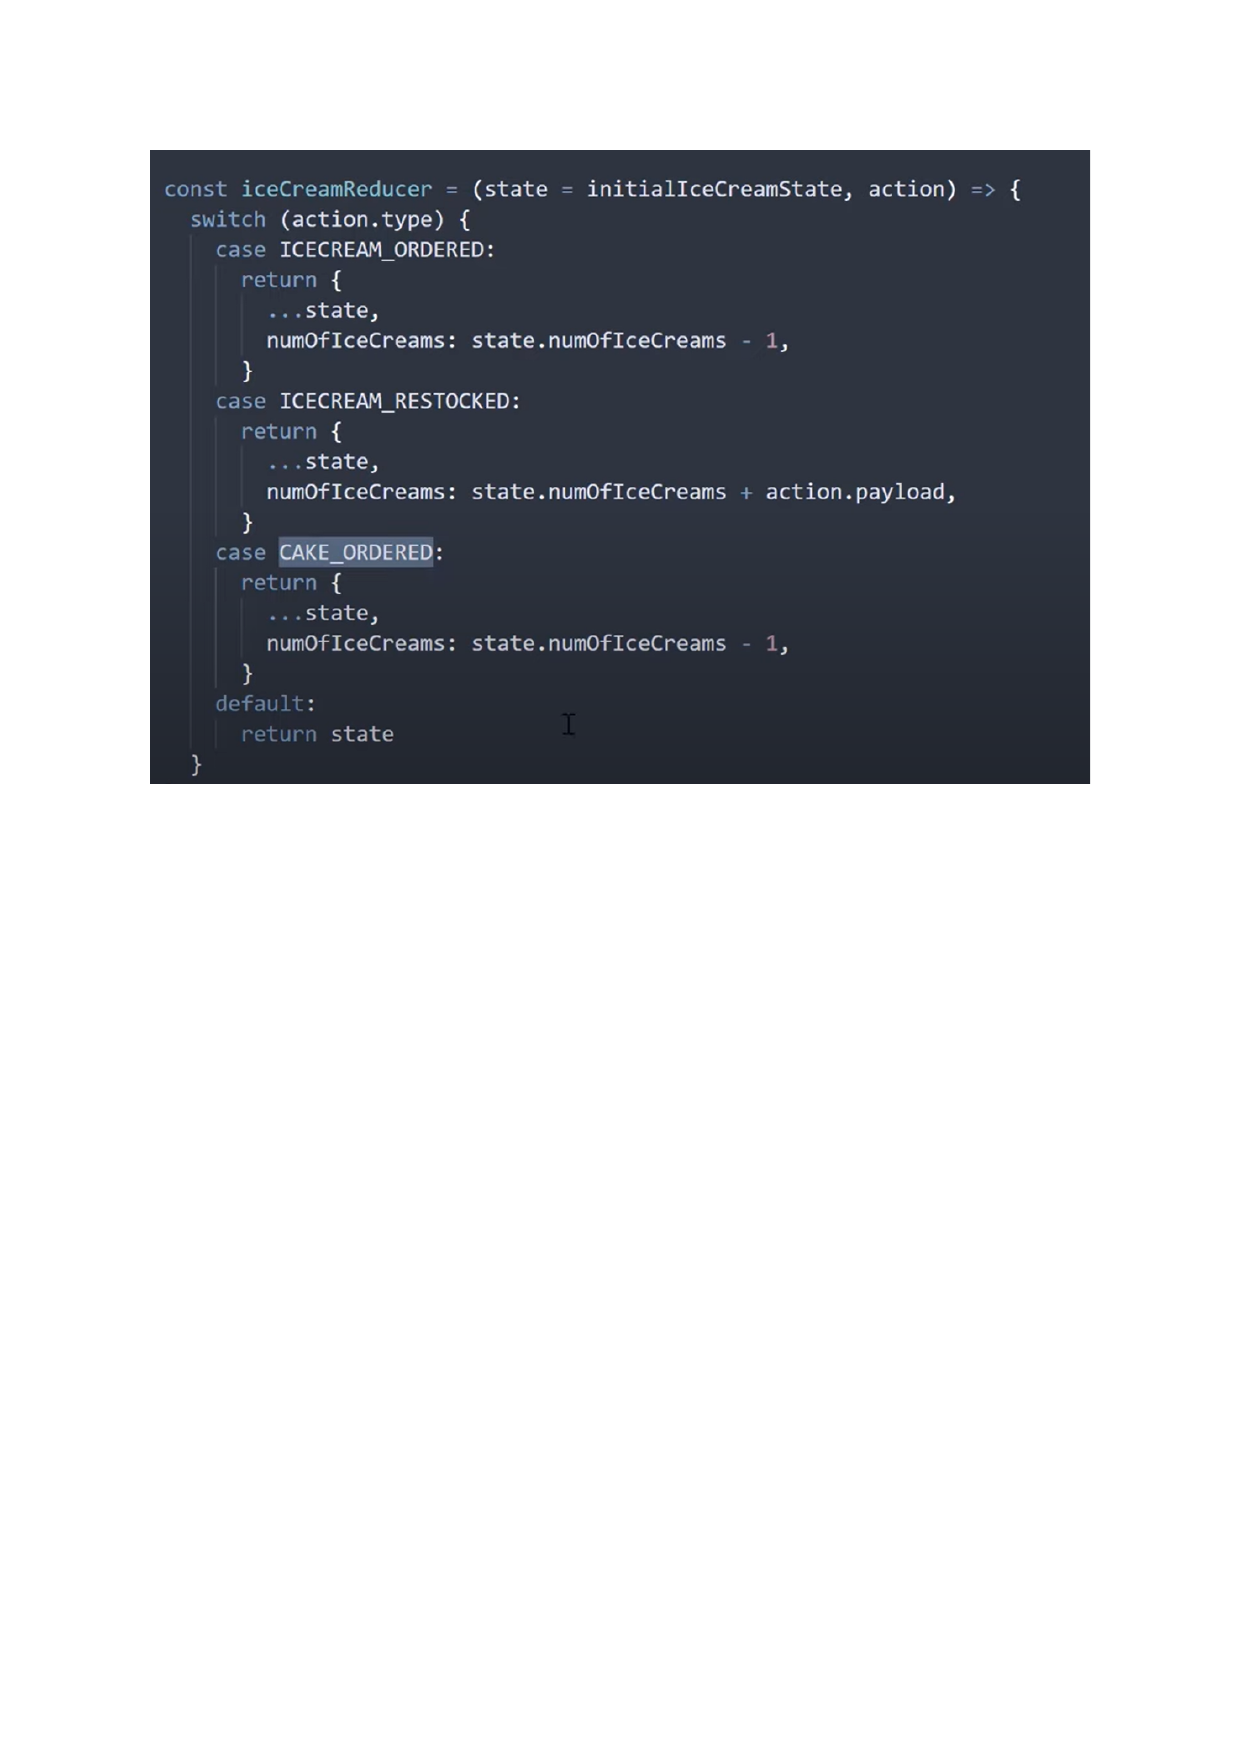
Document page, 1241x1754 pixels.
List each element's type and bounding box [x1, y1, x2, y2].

picture [150, 150, 1091, 784]
